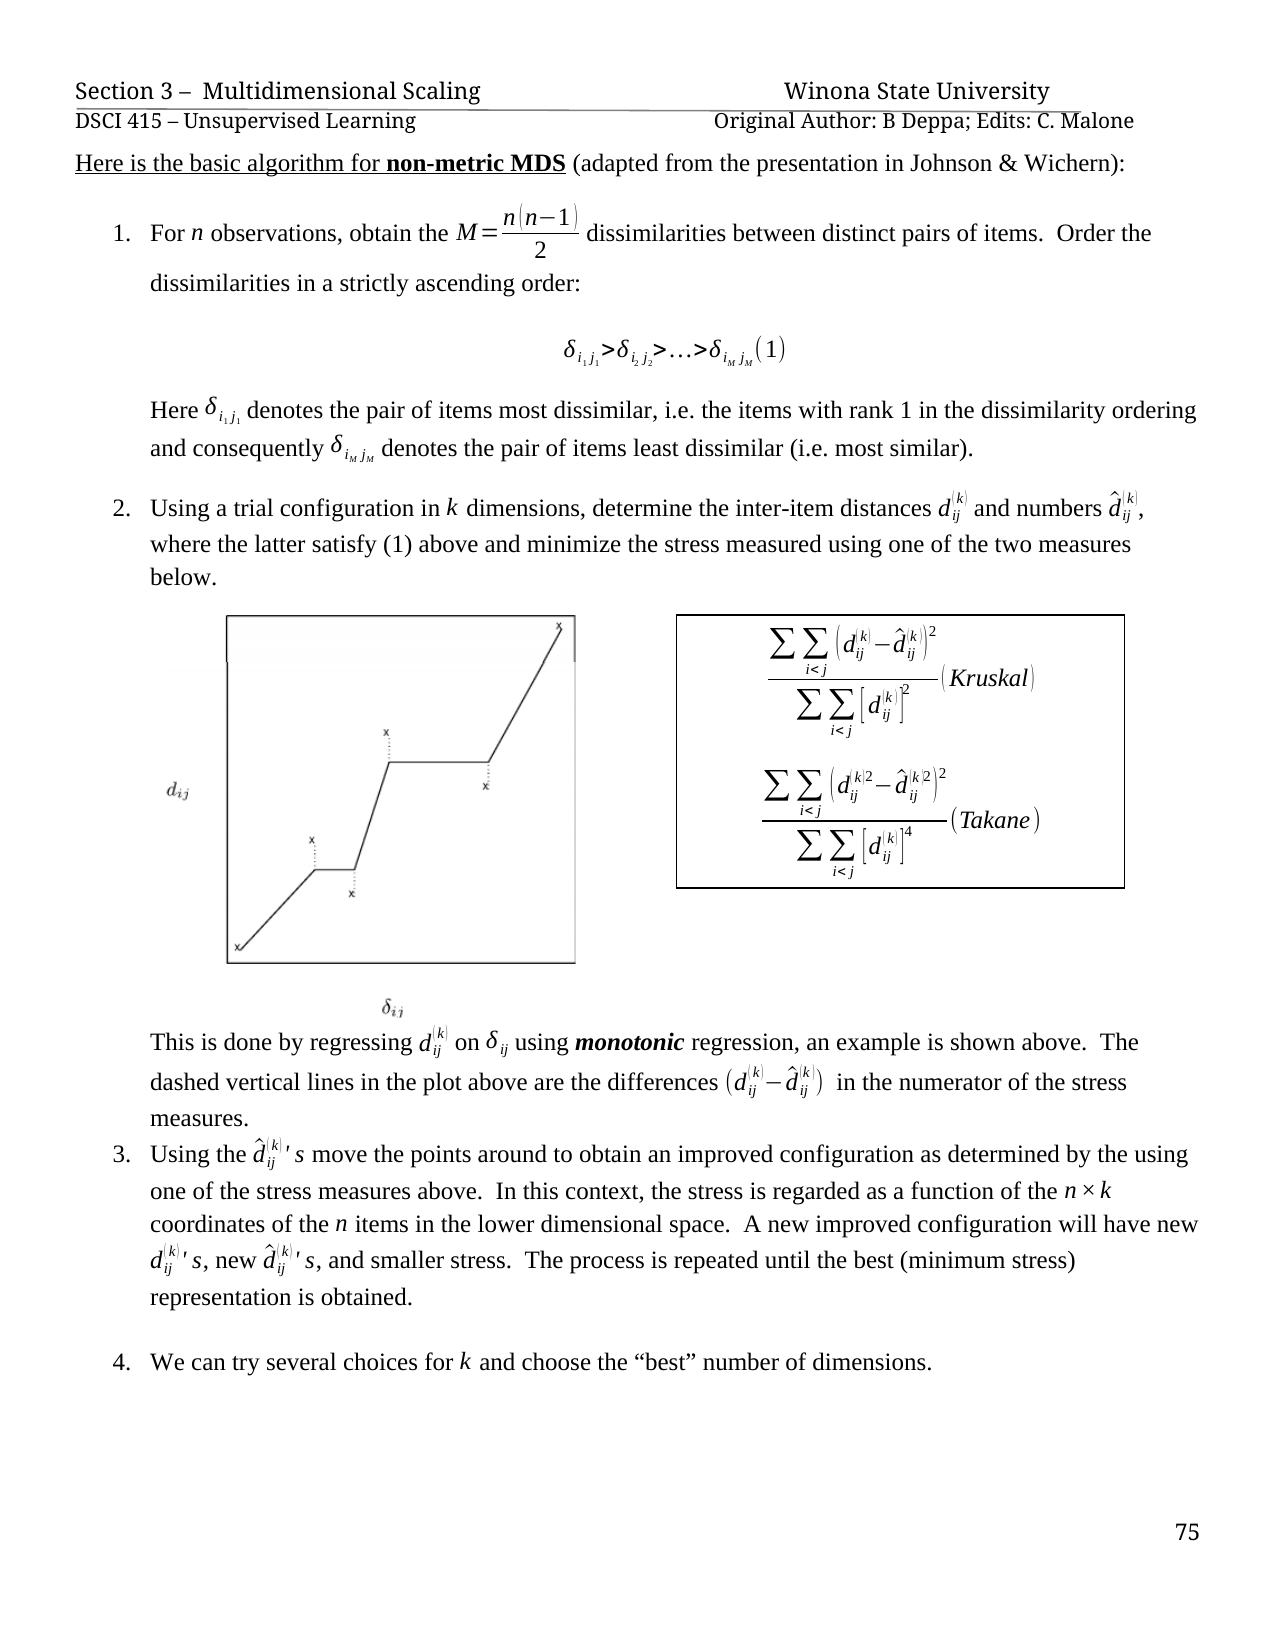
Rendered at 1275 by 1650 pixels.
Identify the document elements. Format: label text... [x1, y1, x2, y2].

text Here is the basic algorithm for non-metric MDS (adapted from the presentation in Johnson & Wichern): [75, 148, 1200, 177]
picture [150, 595, 617, 1021]
list This is done by regressing on using monotonic regression, an example is shown above. The dashed vertical lines in the plot above are the differences in the numerator of the stress measures. [150, 1024, 1200, 1132]
list Using a trial configuration in dimensions, determine the inter-item distances and numbers , where the latter satisfy (1) above and minimize the stress measured using one of the two measures below. [112, 489, 1200, 591]
list Using the move the points around to obtain an improved configuration as determined by the using one of the stress measures above. In this context, the stress is regarded as a function of the coordinates of the items in the lower dimensional space. A new improved configuration will have new , new , and smaller stress. The process is repeated until the best (minimum stress) representation is obtained. [112, 1136, 1200, 1343]
list We can try several choices for and choose the “best” number of dimensions. [112, 1347, 1200, 1376]
list For observations, obtain the dissimilarities between distinct pairs of items. Order the dissimilarities in a strictly ascending order: [112, 202, 1200, 297]
text Here denotes the pair of items most dissimilar, i.e. the items with rank 1 in the dissimilarity ordering and consequently denotes the pair of items least dissimilar (i.e. most similar). [150, 393, 1200, 464]
